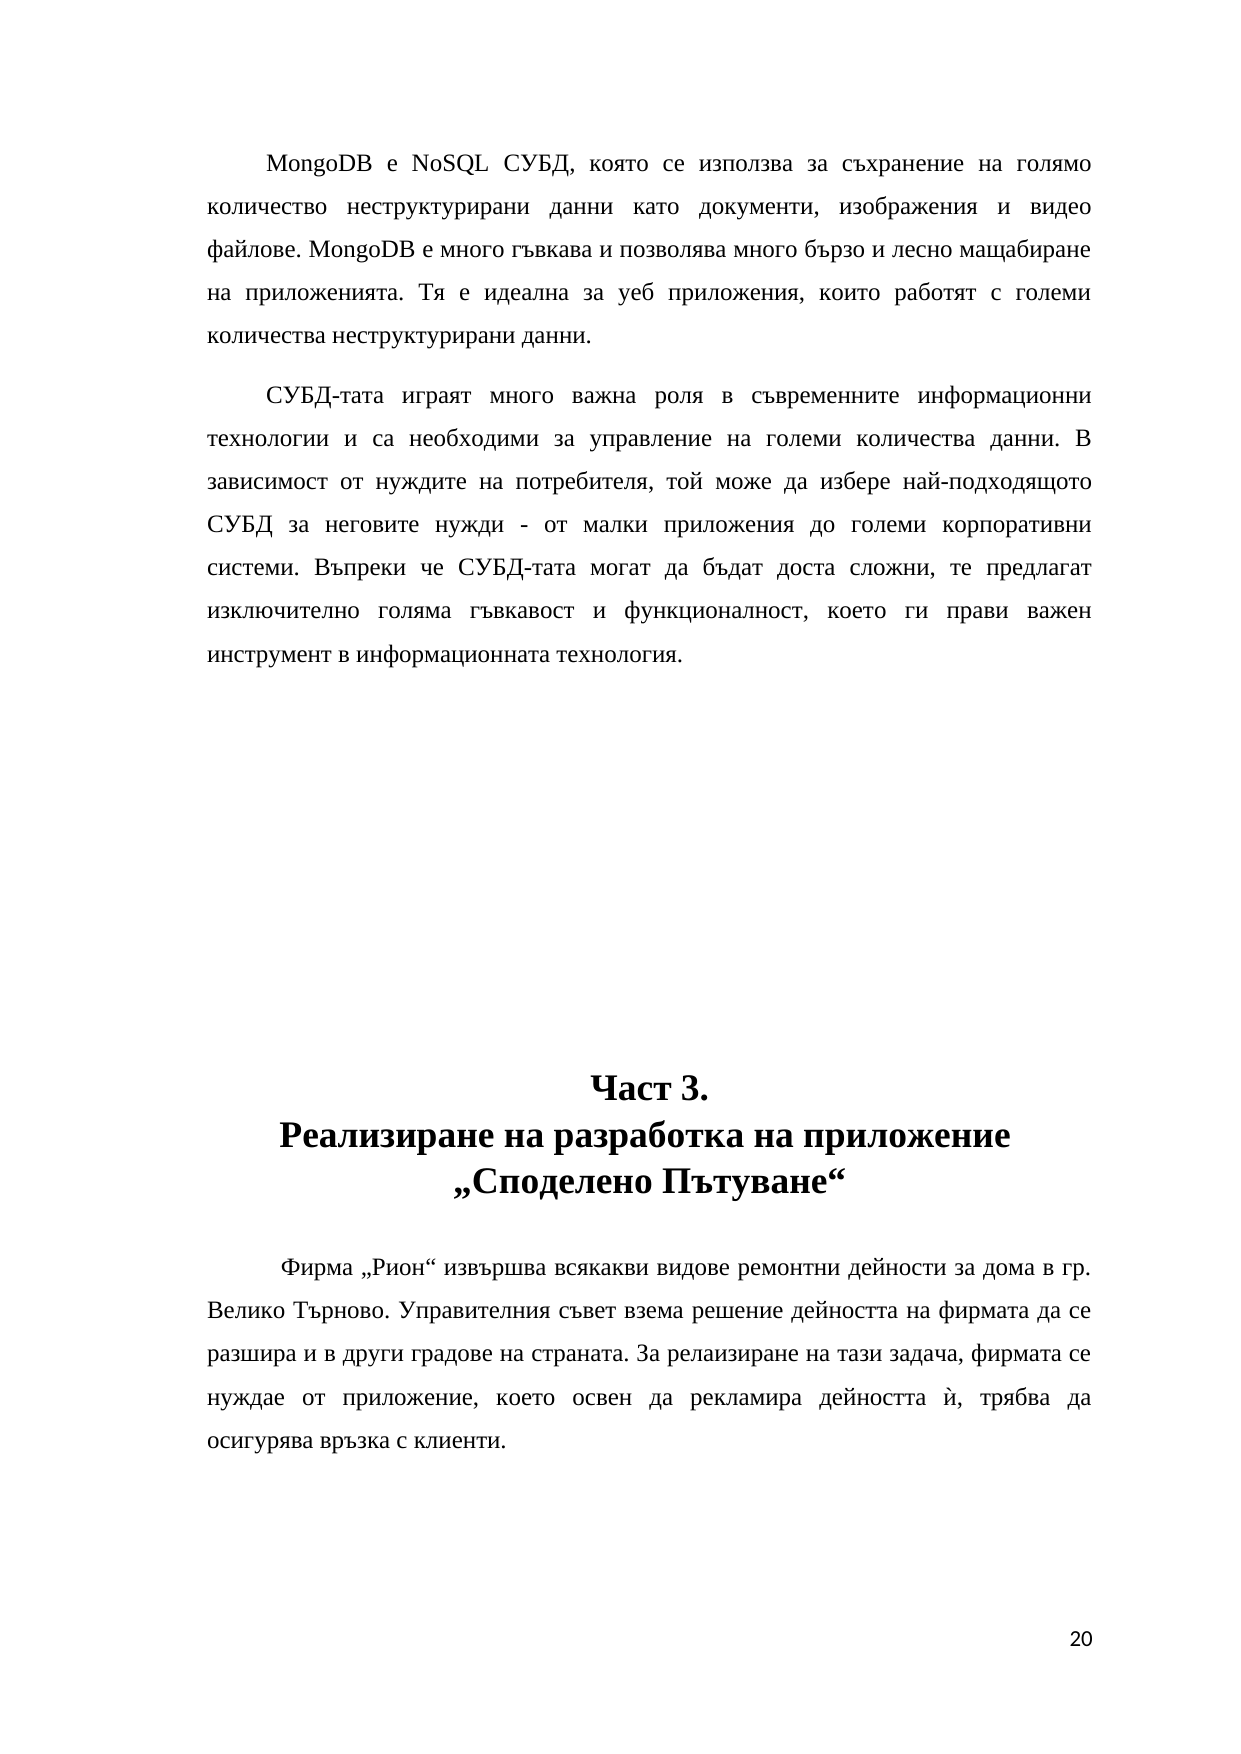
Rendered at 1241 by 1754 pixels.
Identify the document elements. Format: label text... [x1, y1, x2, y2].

subtitle Част 3. Реализиране на разработка на приложение „Споделено Пътуване“ [207, 1066, 1092, 1202]
text СУБД-тата играят много важна роля в съвременните информационни технологии и са необходими за управление на големи количества данни. В зависимост от нуждите на потребителя, той може да избере най-подходящото СУБД за неговите нужди - от малки приложения до големи корпоративни системи. Въпреки че СУБД-тата могат да бъдат доста сложни, те предлагат изключително голяма гъвкавост и функционалност, което ги прави важен инструмент в информационната технология. [207, 380, 1092, 667]
text MongoDB е NoSQL СУБД, която се използва за съхранение на голямо количество неструктурирани данни като документи, изображения и видео файлове. MongoDB е много гъвкава и позволява много бързо и лесно мащабиране на приложенията. Тя е идеална за уеб приложения, които работят с големи количества неструктурирани данни. [207, 148, 1092, 349]
text Фирма „Рион“ извършва всякакви видове ремонтни дейности за дома в гр. Велико Търново. Управителния съвет взема решение дейността на фирмата да се разшира и в други градове на страната. За релаизиране на тази задача, фирмата се нуждае от приложение, което освен да рекламира дейността ѝ, трябва да осигурява връзка с клиенти. [207, 1252, 1092, 1453]
